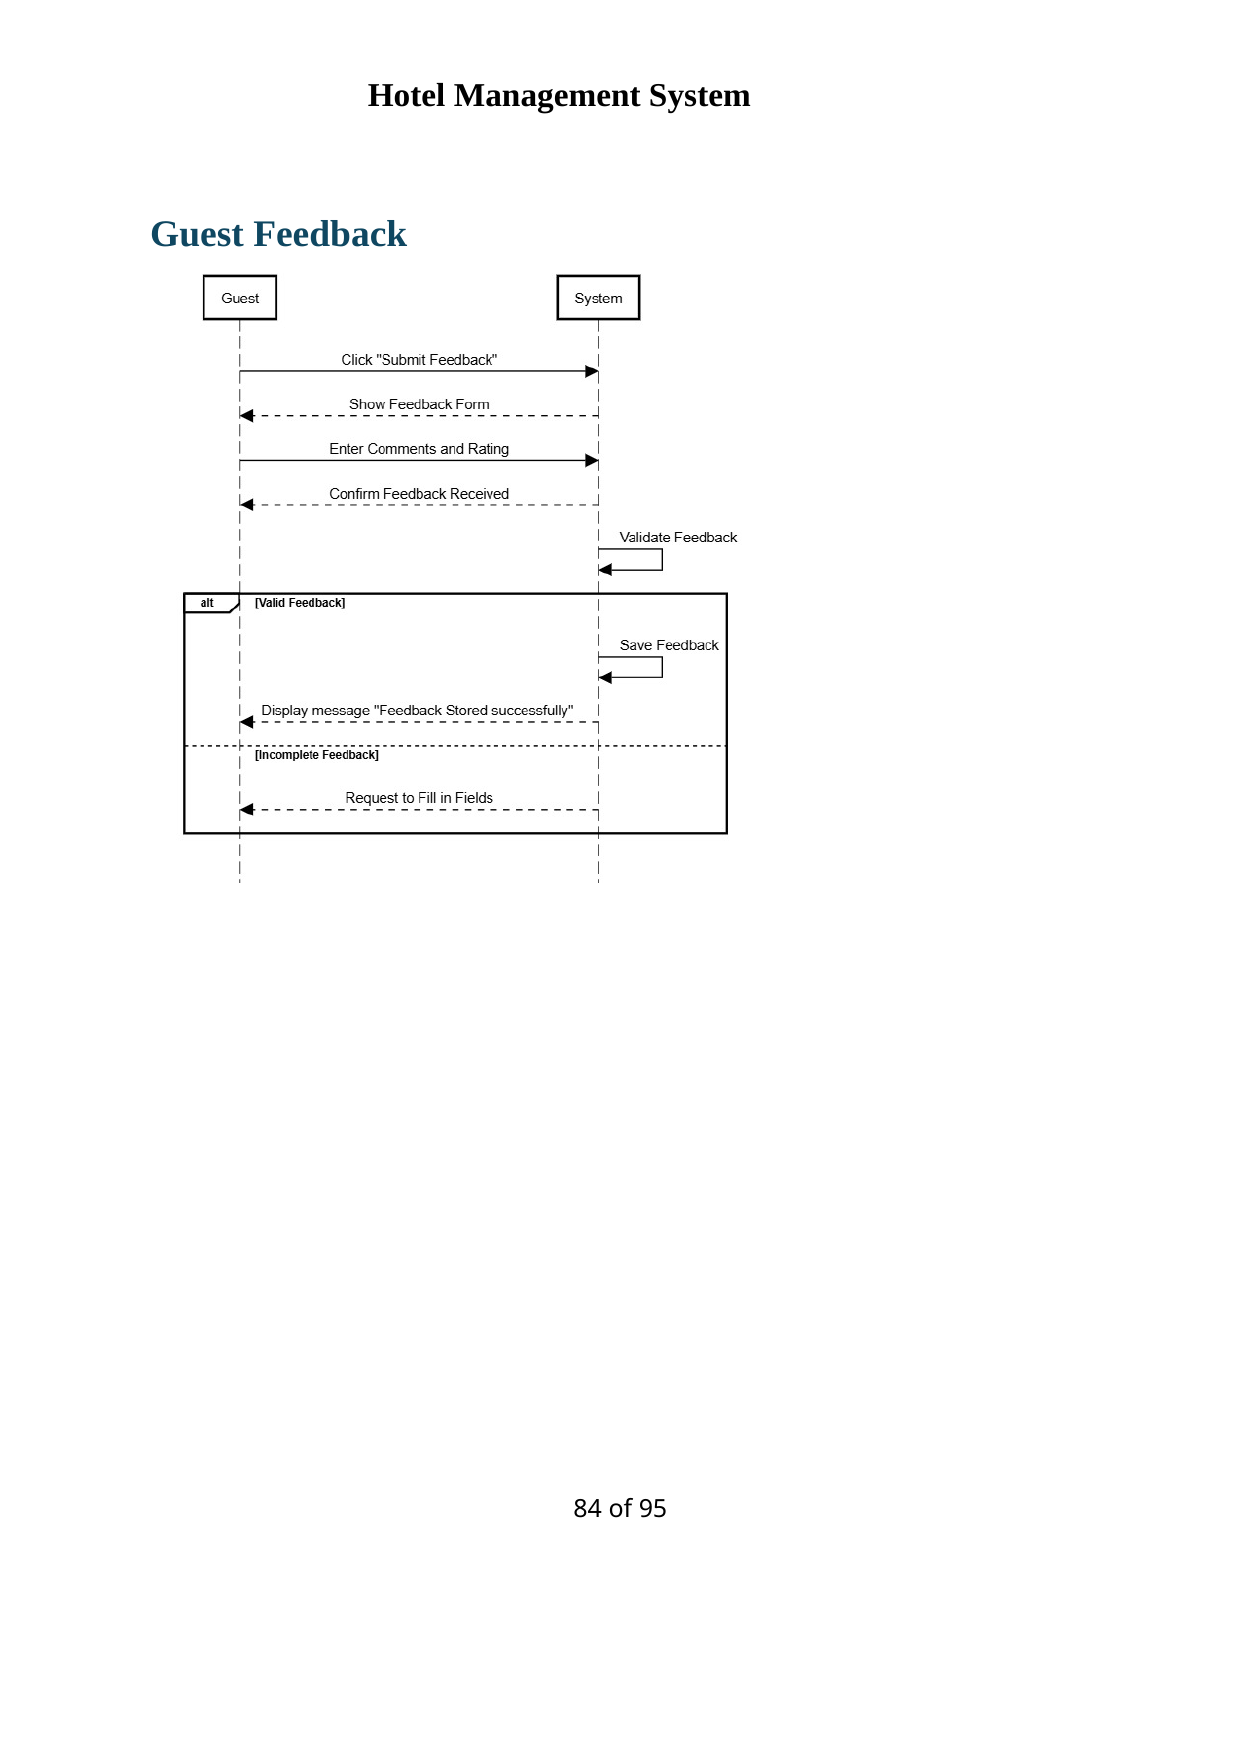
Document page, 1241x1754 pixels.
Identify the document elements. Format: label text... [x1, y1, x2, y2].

subtitle Guest Feedback [150, 211, 1090, 254]
